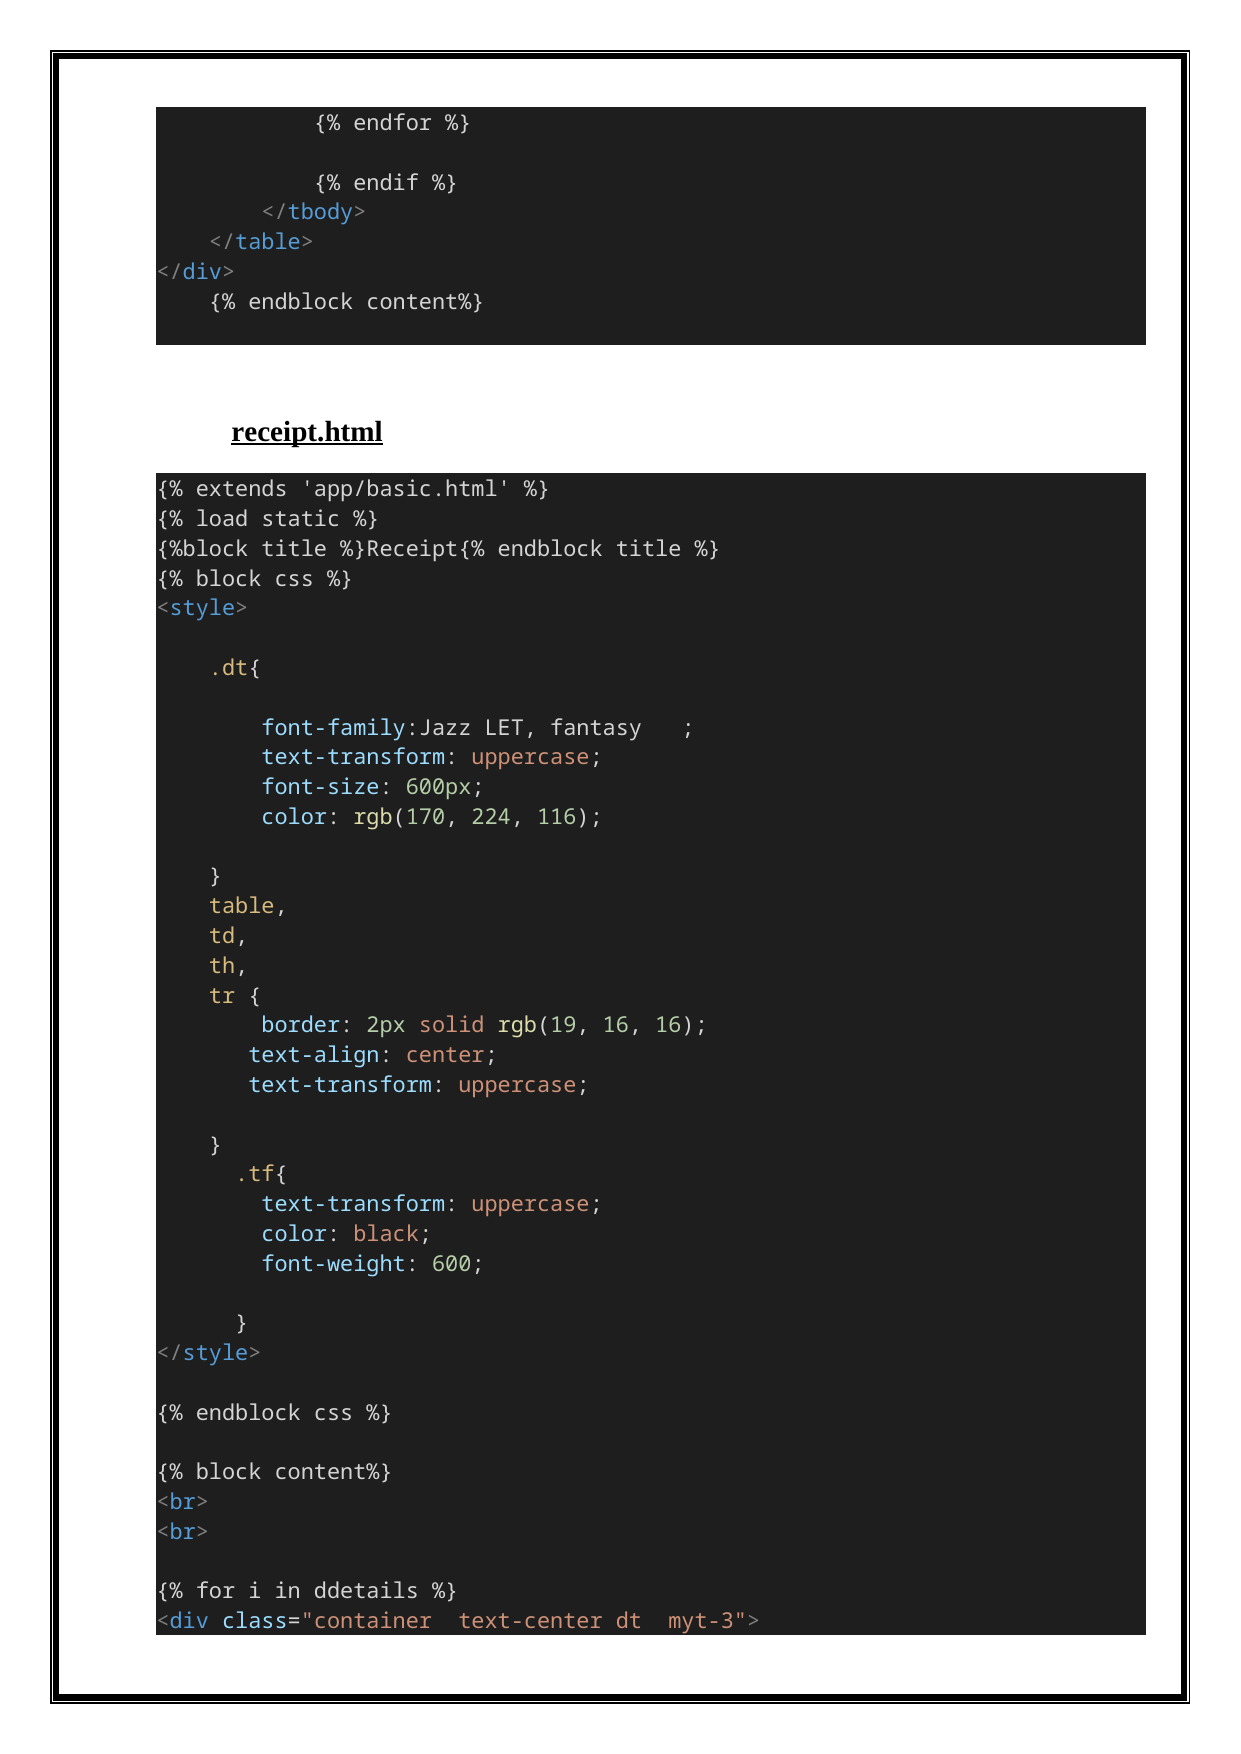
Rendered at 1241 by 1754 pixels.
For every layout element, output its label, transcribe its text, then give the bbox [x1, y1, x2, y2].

text </style> [156, 1337, 1146, 1367]
text } [156, 1307, 1146, 1337]
text <br> [156, 1486, 1146, 1516]
text </tbody> [156, 196, 1146, 226]
text } [156, 1129, 1146, 1158]
text tr { [156, 980, 1146, 1009]
text color: rgb(170, 224, 116); [156, 801, 1146, 831]
text </table> [156, 226, 1146, 256]
text font-weight: 600; [156, 1248, 1146, 1278]
text text-transform: uppercase; [156, 1069, 1146, 1099]
text } [156, 861, 1146, 890]
text .dt{ [156, 652, 1146, 682]
text text-transform: uppercase; [156, 1188, 1146, 1218]
text <div class="container text-center dt myt-3"> [156, 1605, 1146, 1635]
text table, [156, 890, 1146, 920]
text border: 2px solid rgb(19, 16, 16); [156, 1009, 1146, 1039]
text th, [156, 950, 1146, 980]
text color: black; [156, 1218, 1146, 1248]
text {% load static %} [156, 503, 1146, 533]
text {% endblock content%} [156, 286, 1146, 315]
text text-transform: uppercase; [156, 741, 1146, 771]
text {%block title %}Receipt{% endblock title %} [156, 533, 1146, 563]
text .tf{ [156, 1158, 1146, 1188]
text {% endblock css %} [156, 1397, 1146, 1427]
text {% endfor %} [156, 107, 1146, 137]
text font-family:Jazz LET, fantasy ; [156, 712, 1146, 741]
text <br> [156, 1516, 1146, 1546]
text td, [156, 920, 1146, 950]
text {% extends 'app/basic.html' %} [156, 473, 1146, 503]
text {% block css %} [156, 563, 1146, 592]
text text-align: center; [156, 1039, 1146, 1069]
text <style> [156, 592, 1146, 622]
text font-size: 600px; [156, 771, 1146, 801]
text </div> [156, 256, 1146, 286]
text receipt.html [179, 414, 1117, 447]
text {% for i in ddetails %} [156, 1576, 1146, 1605]
text {% endif %} [156, 166, 1146, 196]
text {% block content%} [156, 1456, 1146, 1486]
